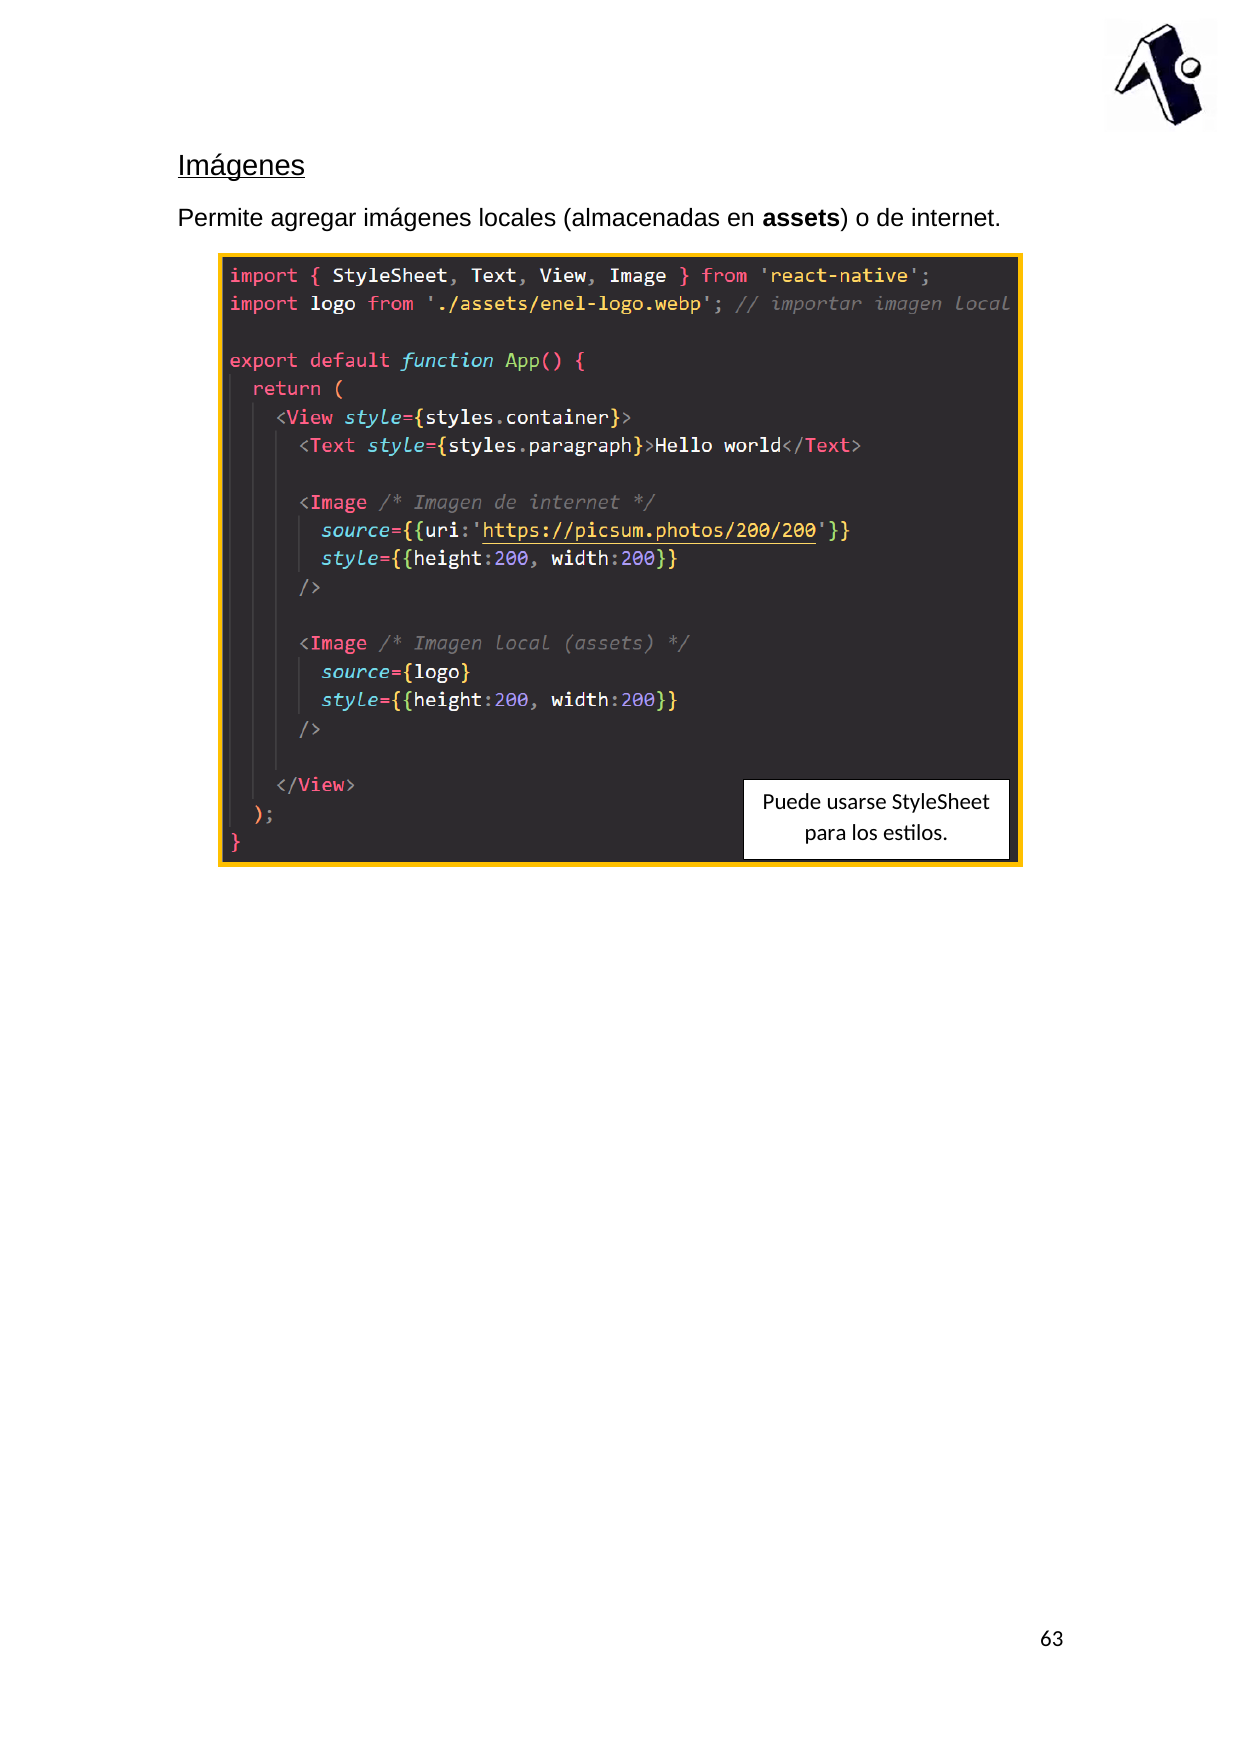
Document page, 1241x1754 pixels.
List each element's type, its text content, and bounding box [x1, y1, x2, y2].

picture [1101, 14, 1218, 132]
text Permite agregar imágenes locales (almacenadas en assets) o de internet. [177, 203, 1063, 232]
text Imágenes [177, 148, 1063, 181]
picture [222, 257, 1018, 862]
